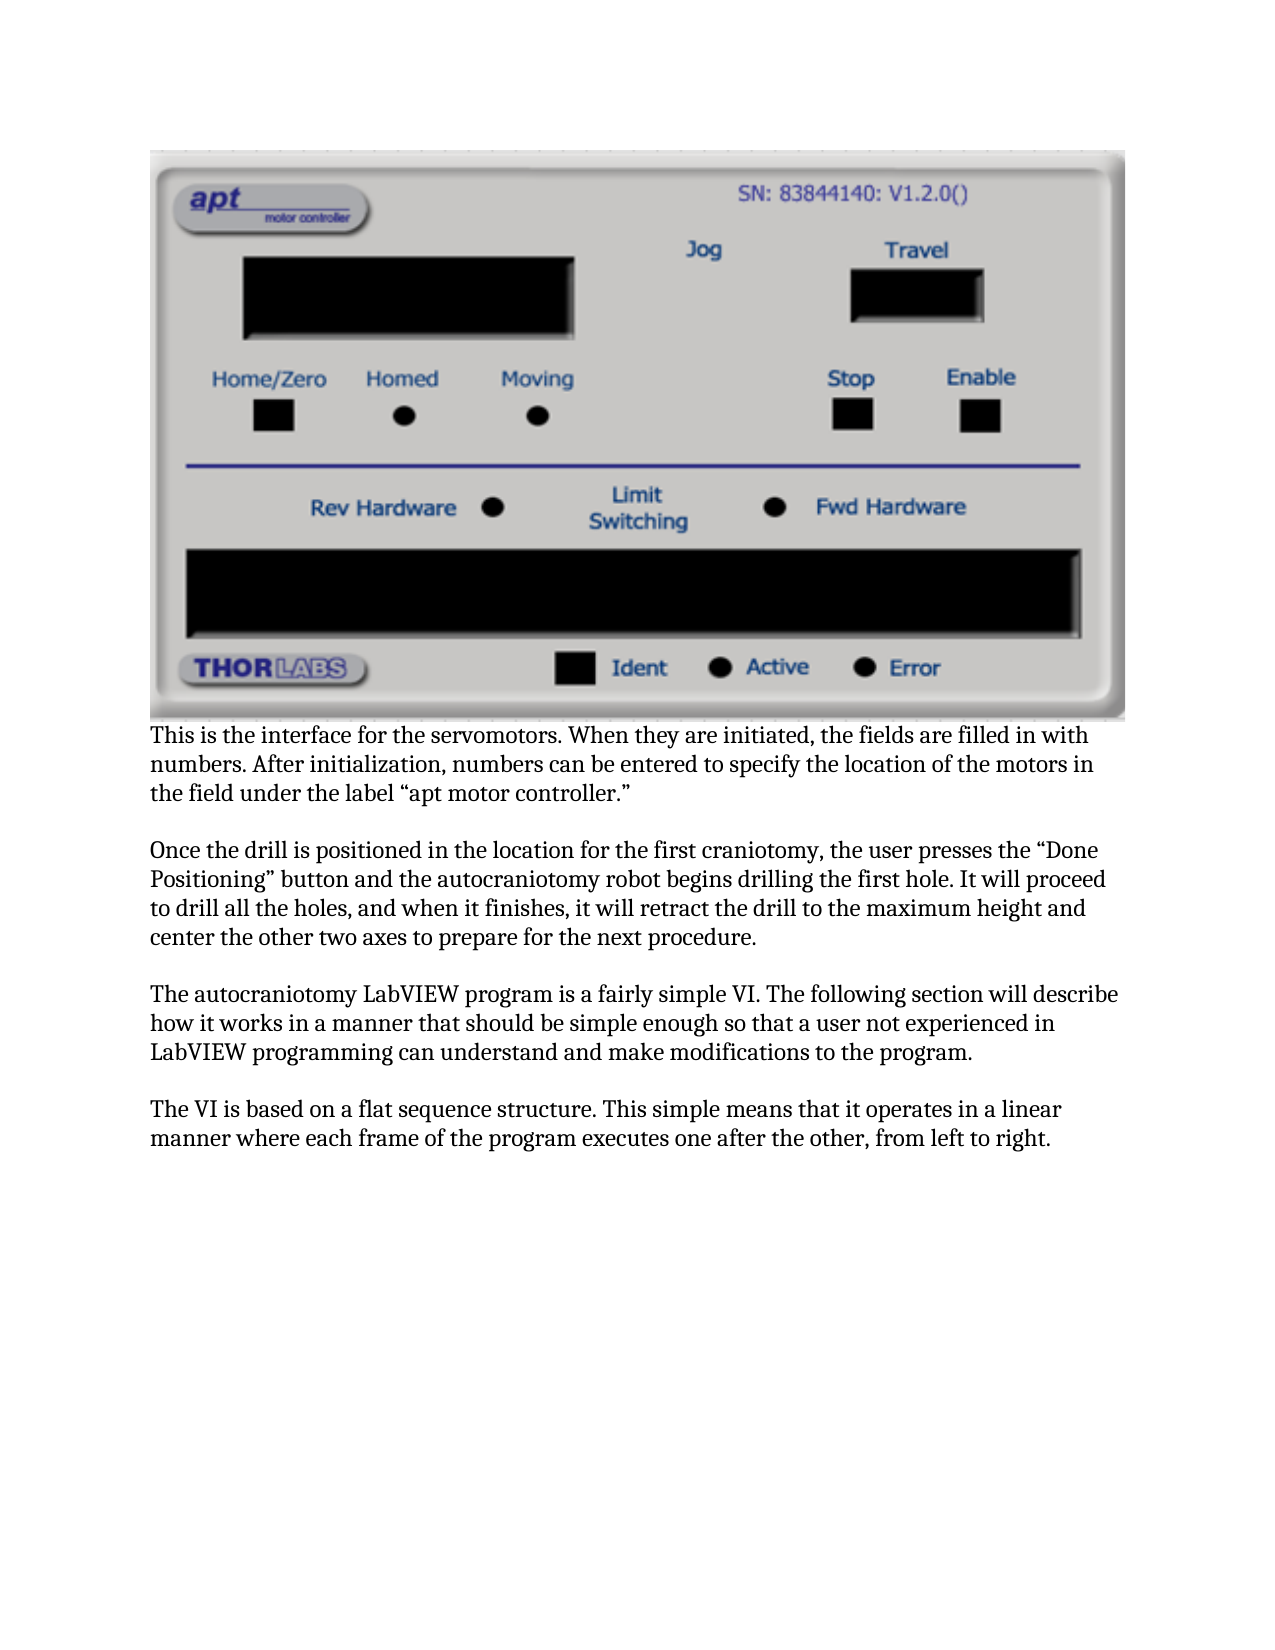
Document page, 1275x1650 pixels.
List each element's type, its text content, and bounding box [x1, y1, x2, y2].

text Once the drill is positioned in the location for the first craniotomy, the user presses the “Done Positioning” button and the autocraniotomy robot begins drilling the first hole. It will proceed to drill all the holes, and when it finishes, it will retract the drill to the maximum height and center the other two axes to prepare for the next procedure. [150, 836, 1125, 951]
text This is the interface for the servomotors. When they are initiated, the fields are filled in with numbers. After initialization, numbers can be entered to specify the location of the motors in the field under the label “apt motor controller.” [150, 722, 1125, 807]
text The autocraniotomy LabVIEW program is a fairly simple VI. The following section will describe how it works in a manner that should be simple enough so that a user not experienced in LabVIEW programming can understand and make modifications to the program. [150, 980, 1125, 1066]
picture [150, 150, 1125, 722]
text The VI is based on a flat sequence structure. This simple means that it operates in a linear manner where each frame of the program executes one after the other, from left to right. [150, 1095, 1125, 1152]
